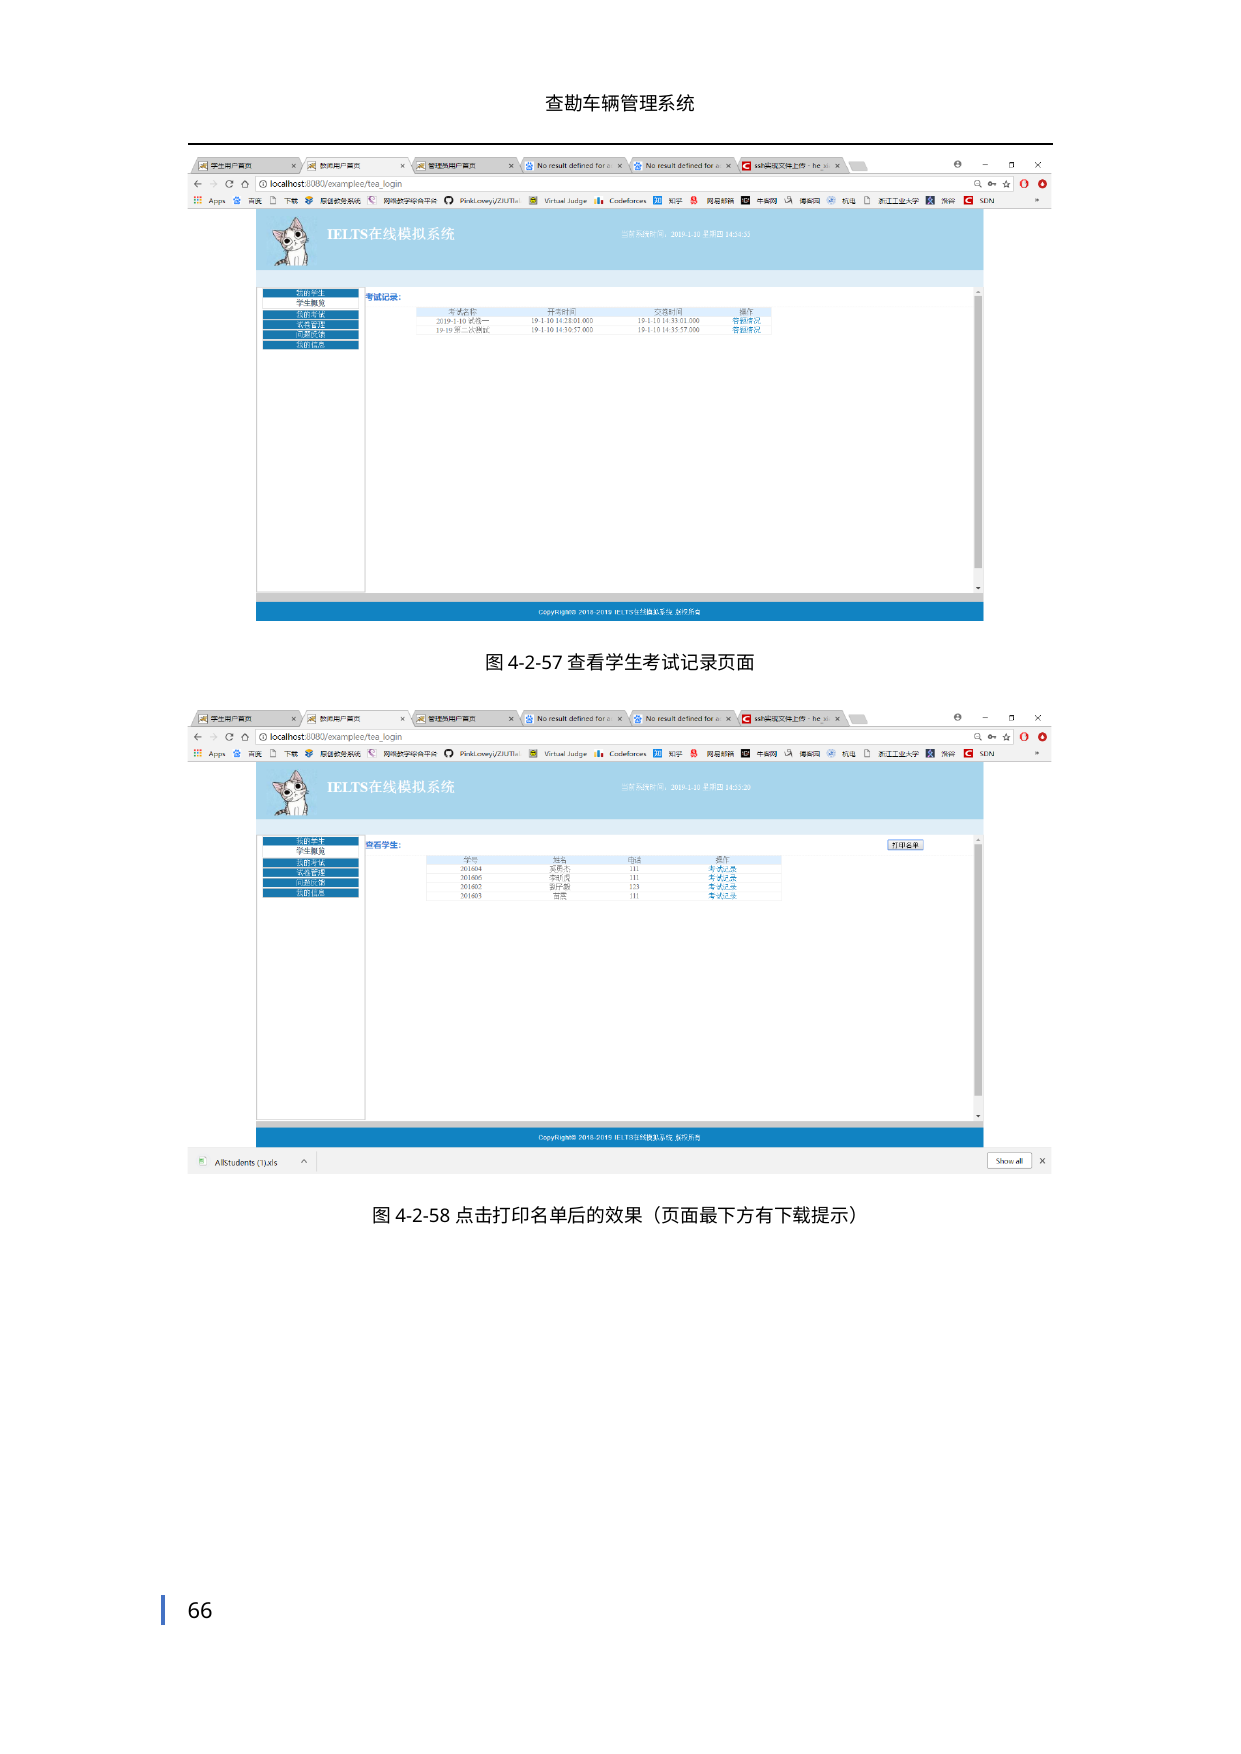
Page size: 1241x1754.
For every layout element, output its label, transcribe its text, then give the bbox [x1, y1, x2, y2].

picture [187, 157, 1052, 621]
text 图4-2-57 查看学生考试记录页面 [187, 645, 1053, 678]
text 图4-2-58 点击打印名单后的效果（页面最下方有下载提示） [187, 1198, 1053, 1230]
picture [187, 710, 1052, 1174]
